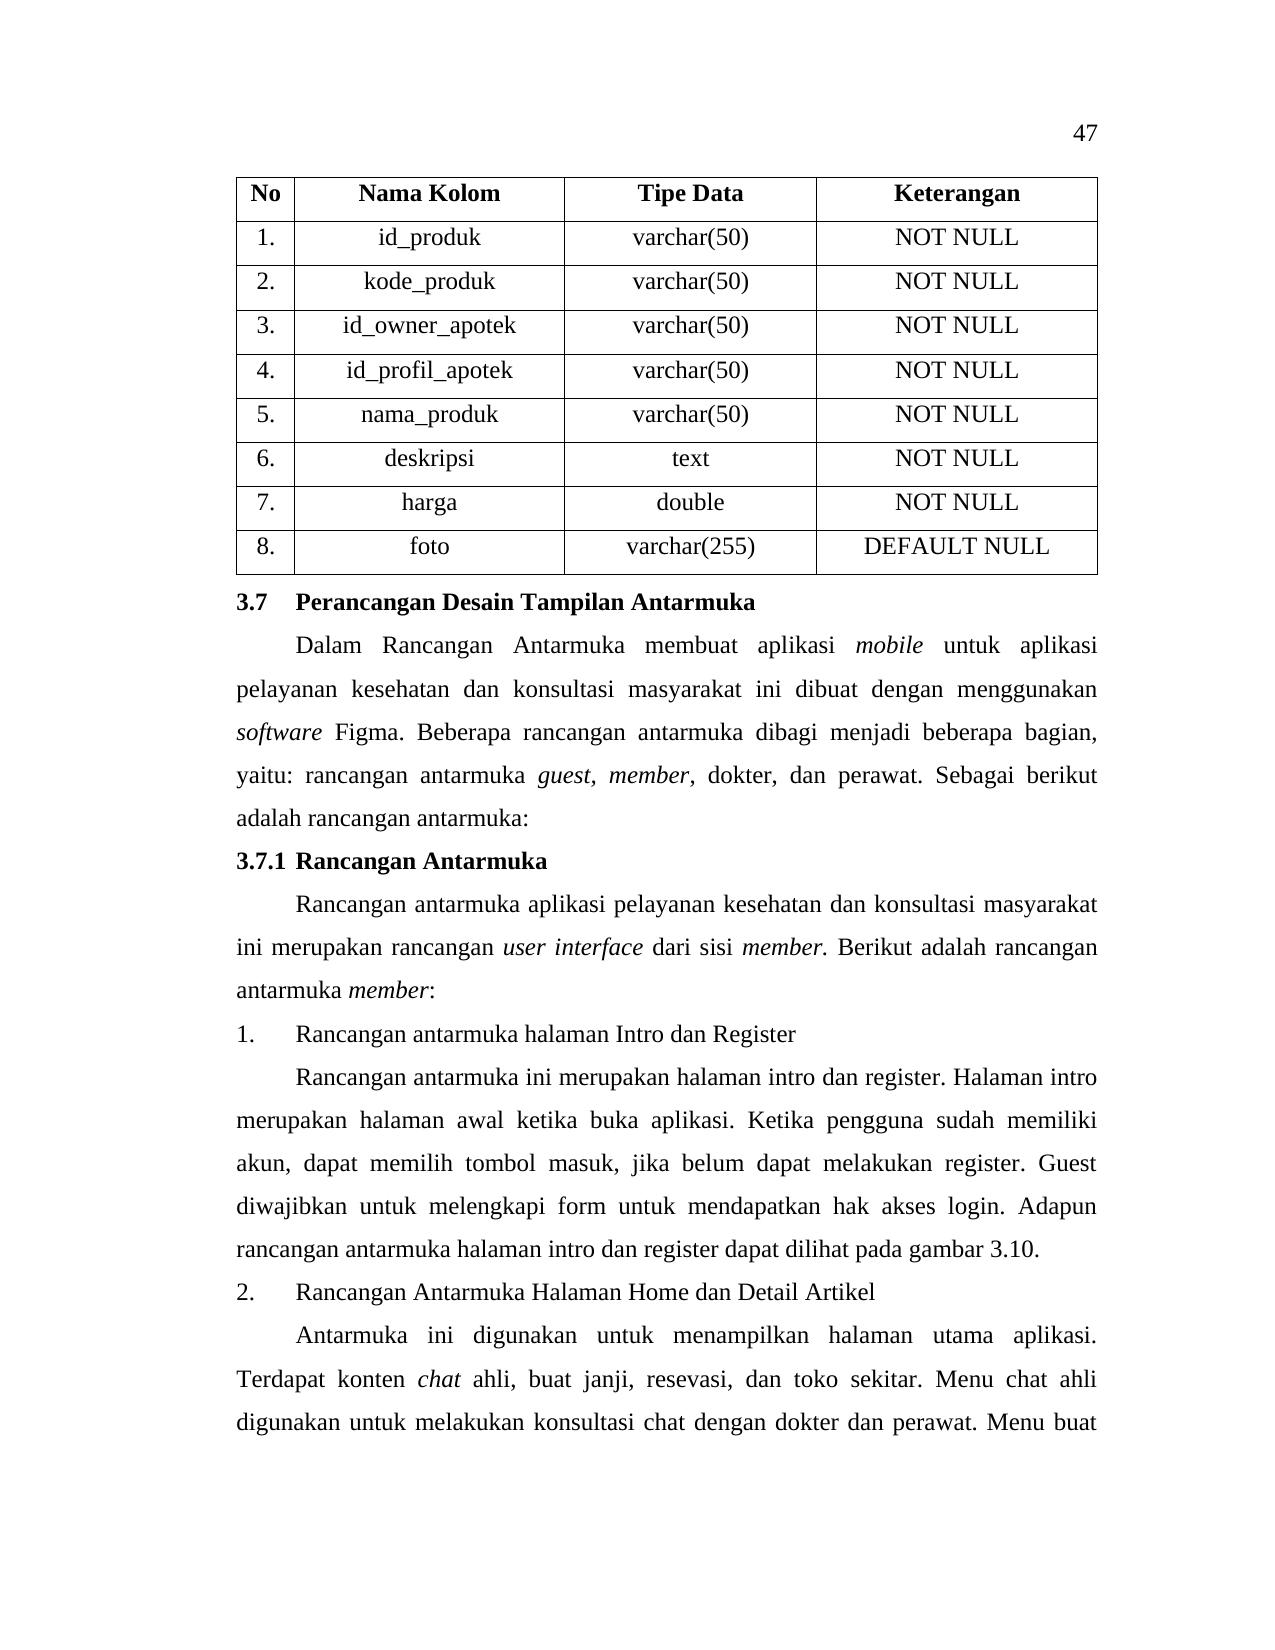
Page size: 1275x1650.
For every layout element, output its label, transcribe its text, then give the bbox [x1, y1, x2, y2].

table_cell varchar(50) [565, 399, 816, 442]
table_cell NOT NULL [817, 399, 1097, 442]
table_header No [237, 178, 294, 221]
table_cell 3. [237, 311, 294, 354]
text Dalam Rancangan Antarmuka membuat aplikasi mobile untuk aplikasi pelayanan kesehatan dan konsultasi masyarakat ini dibuat dengan menggunakan software Figma. Beberapa rancangan antarmuka dibagi menjadi beberapa bagian, yaitu: rancangan antarmuka guest, member, dokter, dan perawat. Sebagai berikut adalah rancangan antarmuka: [236, 631, 1098, 832]
table_cell NOT NULL [817, 311, 1097, 354]
table_cell varchar(50) [565, 355, 816, 398]
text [236, 1321, 1098, 1436]
table_cell id_owner_apotek [295, 311, 564, 354]
table_cell nama_produk [295, 399, 564, 442]
table_cell varchar(255) [565, 531, 816, 574]
list Rancangan antarmuka halaman Intro dan Register [236, 1019, 1098, 1047]
table_cell NOT NULL [817, 487, 1097, 530]
table_cell NOT NULL [817, 222, 1097, 265]
table_cell deskripsi [295, 443, 564, 486]
table_cell varchar(50) [565, 266, 816, 309]
table_cell NOT NULL [817, 443, 1097, 486]
table_cell id_profil_apotek [295, 355, 564, 398]
table_cell 6. [237, 443, 294, 486]
table_cell varchar(50) [565, 311, 816, 354]
table_cell 4. [237, 355, 294, 398]
table_cell harga [295, 487, 564, 530]
table_header Keterangan [817, 178, 1097, 221]
table_cell 2. [237, 266, 294, 309]
table_cell foto [295, 531, 564, 574]
table_cell id_produk [295, 222, 564, 265]
table_cell 1. [237, 222, 294, 265]
table_cell text [565, 443, 816, 486]
table_cell 8. [237, 531, 294, 574]
table_cell NOT NULL [817, 355, 1097, 398]
subtitle Rancangan Antarmuka [236, 846, 1098, 875]
table_cell double [565, 487, 816, 530]
table_cell DEFAULT NULL [817, 531, 1097, 574]
table_header Tipe Data [565, 178, 816, 221]
table_cell 7. [237, 487, 294, 530]
text Rancangan antarmuka aplikasi pelayanan kesehatan dan konsultasi masyarakat ini merupakan rancangan user interface dari sisi member. Berikut adalah rancangan antarmuka member: [236, 889, 1098, 1004]
table_cell NOT NULL [817, 266, 1097, 309]
table_cell kode_produk [295, 266, 564, 309]
table_cell varchar(50) [565, 222, 816, 265]
subtitle Perancangan Desain Tampilan Antarmuka [236, 587, 1098, 616]
text Rancangan antarmuka ini merupakan halaman intro dan register. Halaman intro merupakan halaman awal ketika buka aplikasi. Ketika pengguna sudah memiliki akun, dapat memilih tombol masuk, jika belum dapat melakukan register. Guest diwajibkan untuk melengkapi form untuk mendapatkan hak akses login. Adapun rancangan antarmuka halaman intro dan register dapat dilihat pada gambar 3.10. [236, 1062, 1098, 1263]
table_cell 5. [237, 399, 294, 442]
table_header Nama Kolom [295, 178, 564, 221]
list Rancangan Antarmuka Halaman Home dan Detail Artikel [236, 1277, 1098, 1306]
